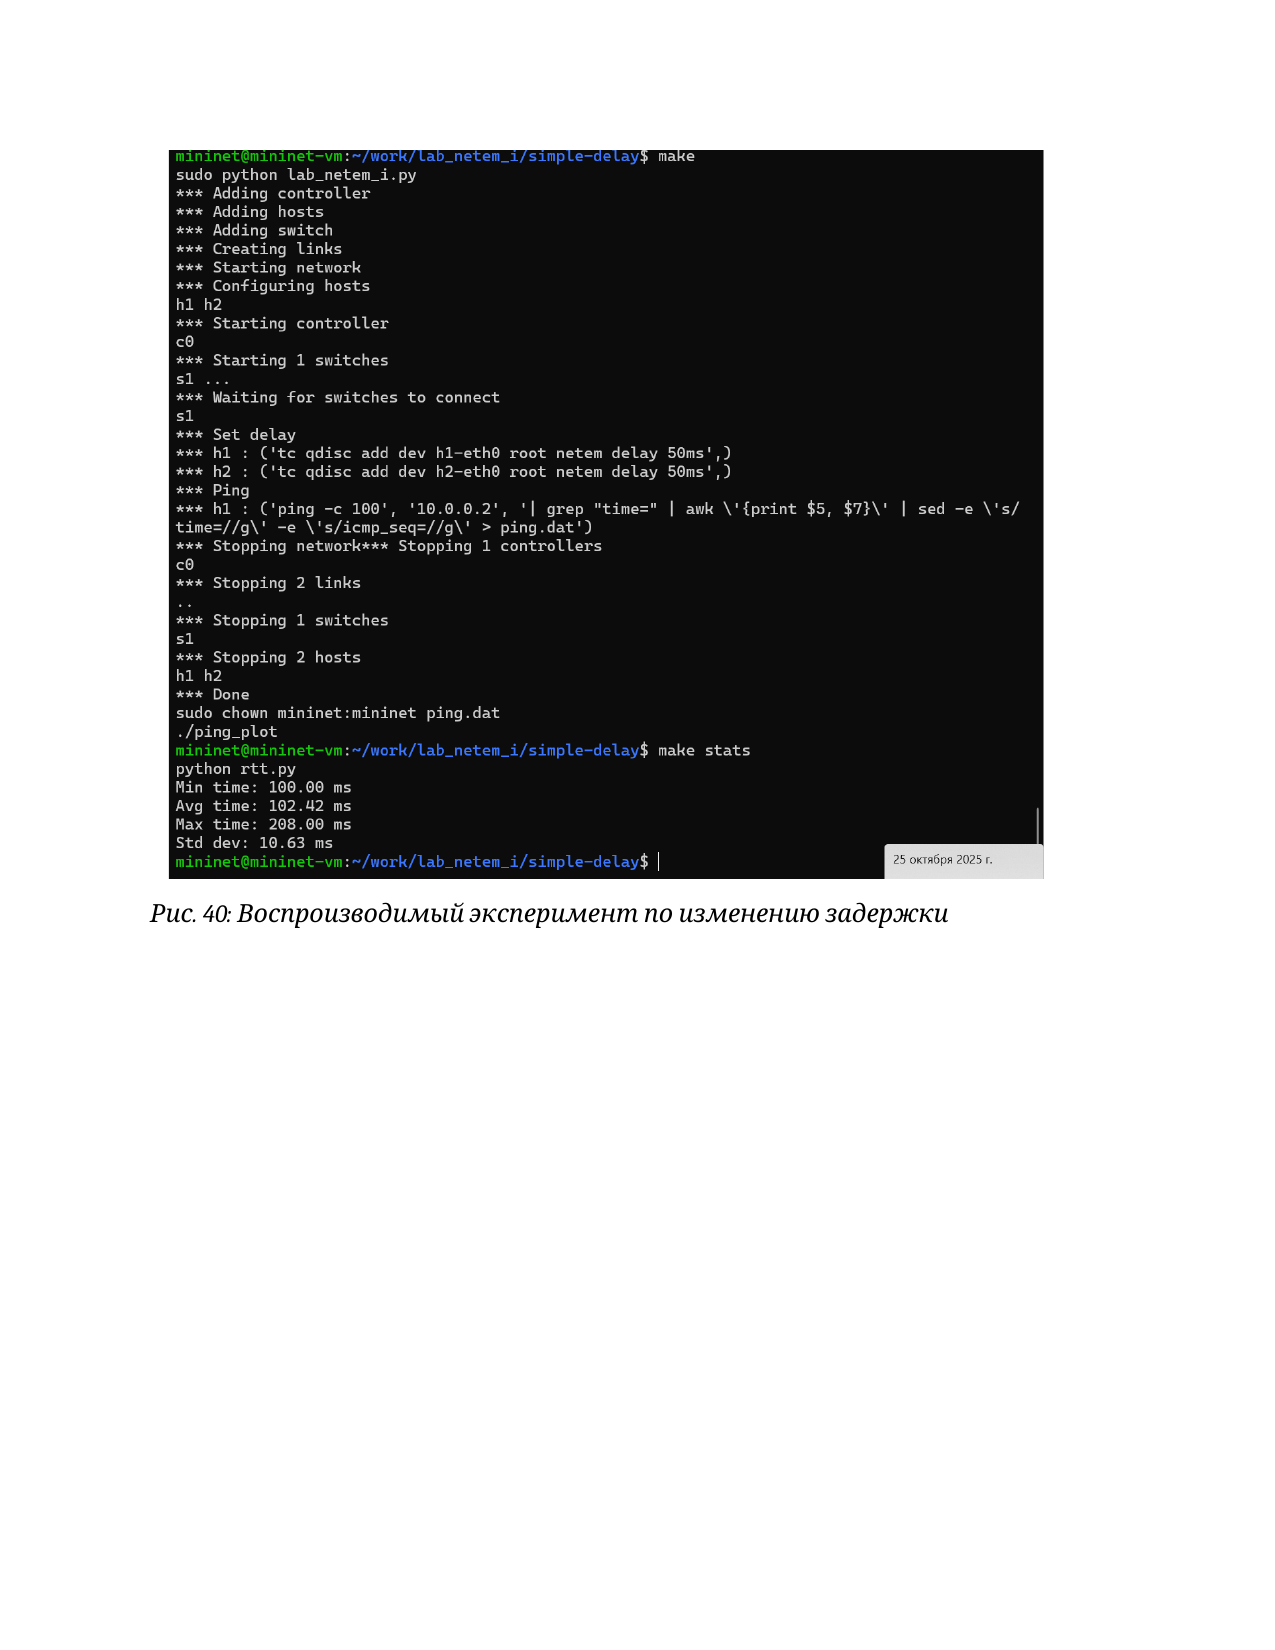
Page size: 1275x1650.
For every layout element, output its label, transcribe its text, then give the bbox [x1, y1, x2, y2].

picture [168, 150, 1044, 879]
text Рис. 40: Воспроизводимый эксперимент по изменению задержки [150, 899, 1125, 928]
